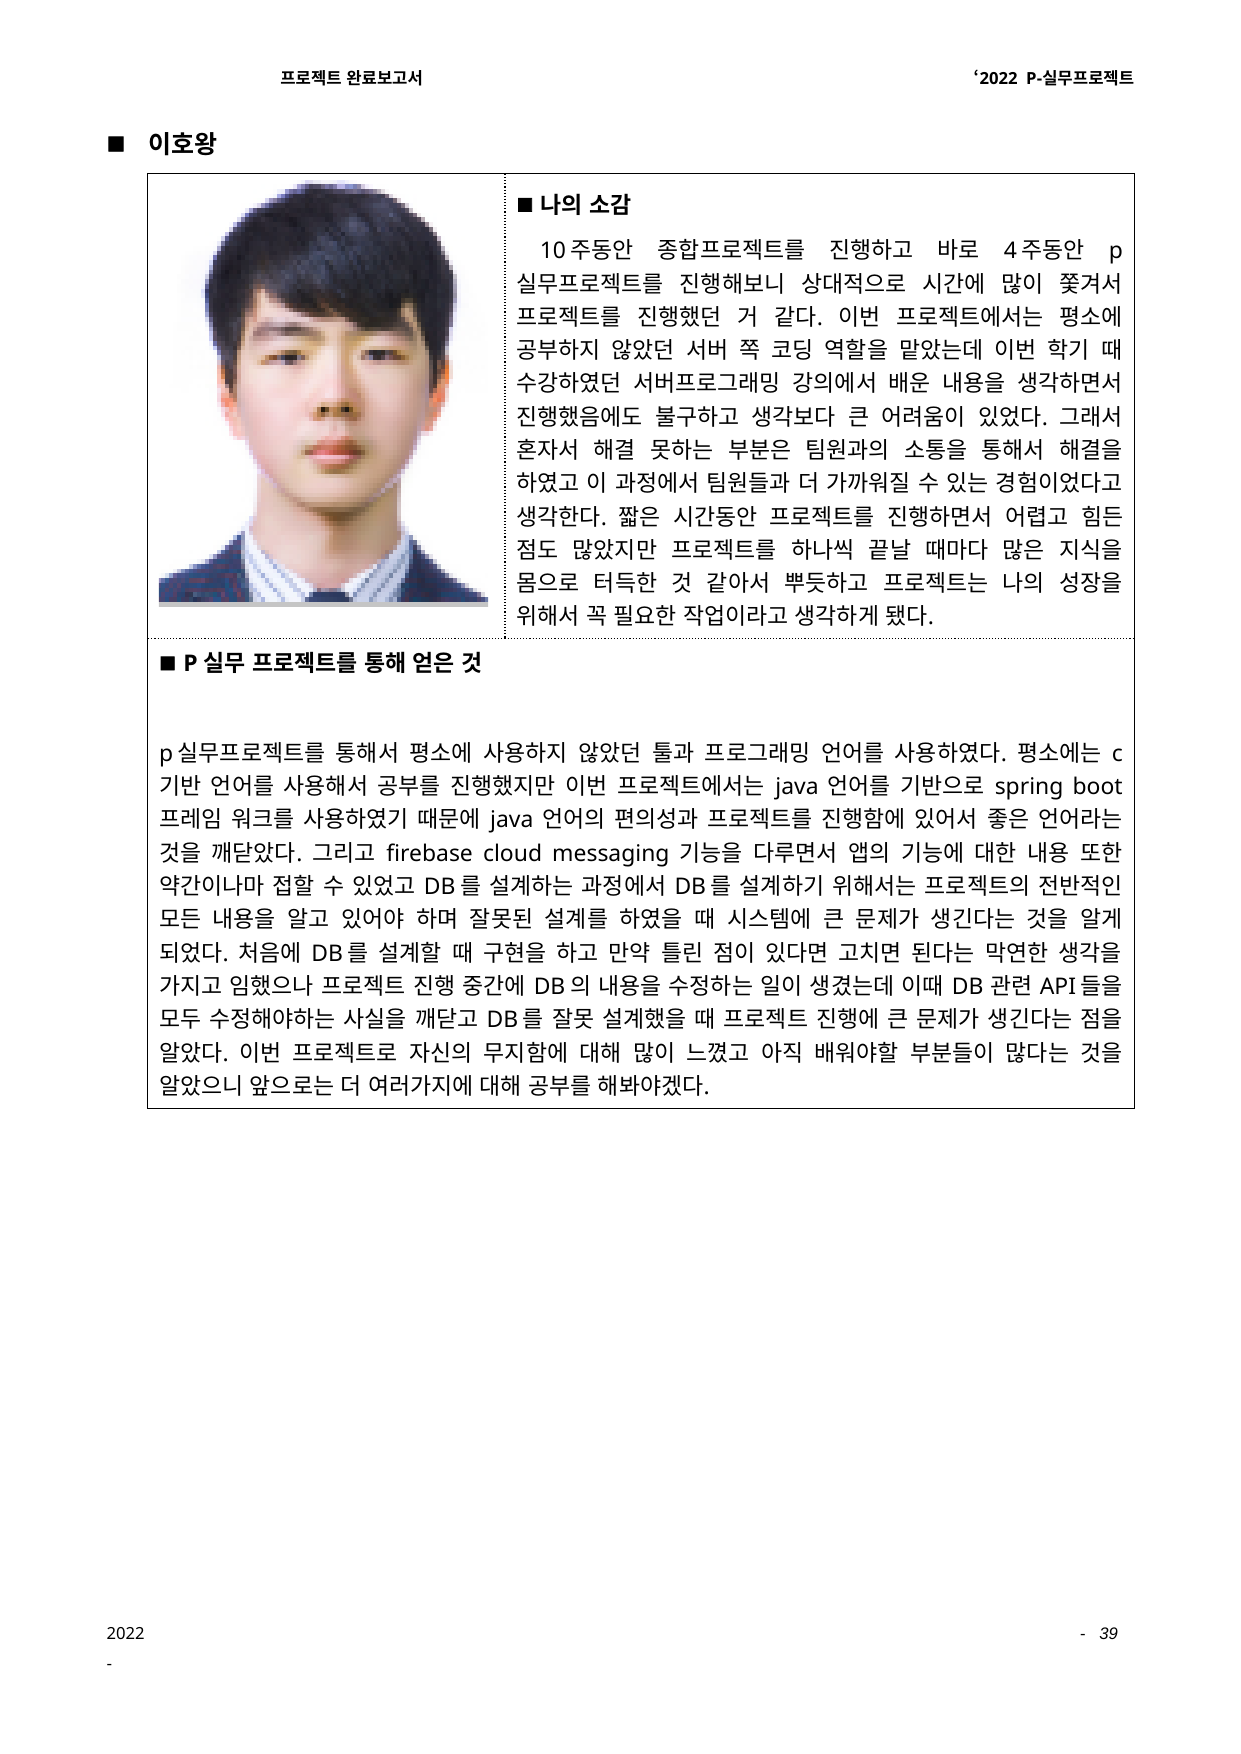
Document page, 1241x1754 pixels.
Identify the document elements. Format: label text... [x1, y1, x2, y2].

list 이호왕 [106, 124, 1134, 160]
table_header [148, 174, 505, 638]
table_header 나의 소감 10주동안 종합프로젝트를 진행하고 바로 4주동안 p실무프로젝트를 진행해보니 상대적으로 시간에 많이 쫓겨서 프로젝트를 진행했던 거 같다. 이번 프로젝트에서는 평소에 공부하지 않았던 서버 쪽 코딩 역할을 맡았는데 이번 학기 때 수강하였던 서버프로그래밍 강의에서 배운 내용을 생각하면서 진행했음에도 불구하고 생각보다 큰 어려움이 있었다. 그래서 혼자서 해결 못하는 부분은 팀원과의 소통을 통해서 해결을 하였고 이 과정에서 팀원들과 더 가까워질 수 있는 경험이었다고 생각한다. 짧은 시간동안 프로젝트를 진행하면서 어렵고 힘든 점도 많았지만 프로젝트를 하나씩 끝날 때마다 많은 지식을 몸으로 터득한 것 같아서 뿌듯하고 프로젝트는 나의 성장을 위해서 꼭 필요한 작업이라고 생각하게 됐다. [505, 174, 1134, 638]
picture [158, 180, 489, 607]
table_cell P 실무 프로젝트를 통해 얻은 것 p실무프로젝트를 통해서 평소에 사용하지 않았던 툴과 프로그래밍 언어를 사용하였다. 평소에는 c 기반 언어를 사용해서 공부를 진행했지만 이번 프로젝트에서는 java 언어를 기반으로 spring boot 프레임 워크를 사용하였기 때문에 java 언어의 편의성과 프로젝트를 진행함에 있어서 좋은 언어라는 것을 깨닫았다. 그리고 firebase cloud messaging 기능을 다루면서 앱의 기능에 대한 내용 또한 약간이나마 접할 수 있었고 DB를 설계하는 과정에서 DB를 설계하기 위해서는 프로젝트의 전반적인 모든 내용을 알고 있어야 하며 잘못된 설계를 하였을 때 시스템에 큰 문제가 생긴다는 것을 알게 되었다. 처음에 DB를 설계할 때 구현을 하고 만약 틀린 점이 있다면 고치면 된다는 막연한 생각을 가지고 임했으나 프로젝트 진행 중간에 DB의 내용을 수정하는 일이 생겼는데 이때 DB 관련 API들을 모두 수정해야하는 사실을 깨닫고 DB를 잘못 설계했을 때 프로젝트 진행에 큰 문제가 생긴다는 점을 알았다. 이번 프로젝트로 자신의 무지함에 대해 많이 느꼈고 아직 배워야할 부분들이 많다는 것을 알았으니 앞으로는 더 여러가지에 대해 공부를 해봐야겠다. [148, 638, 1134, 1107]
